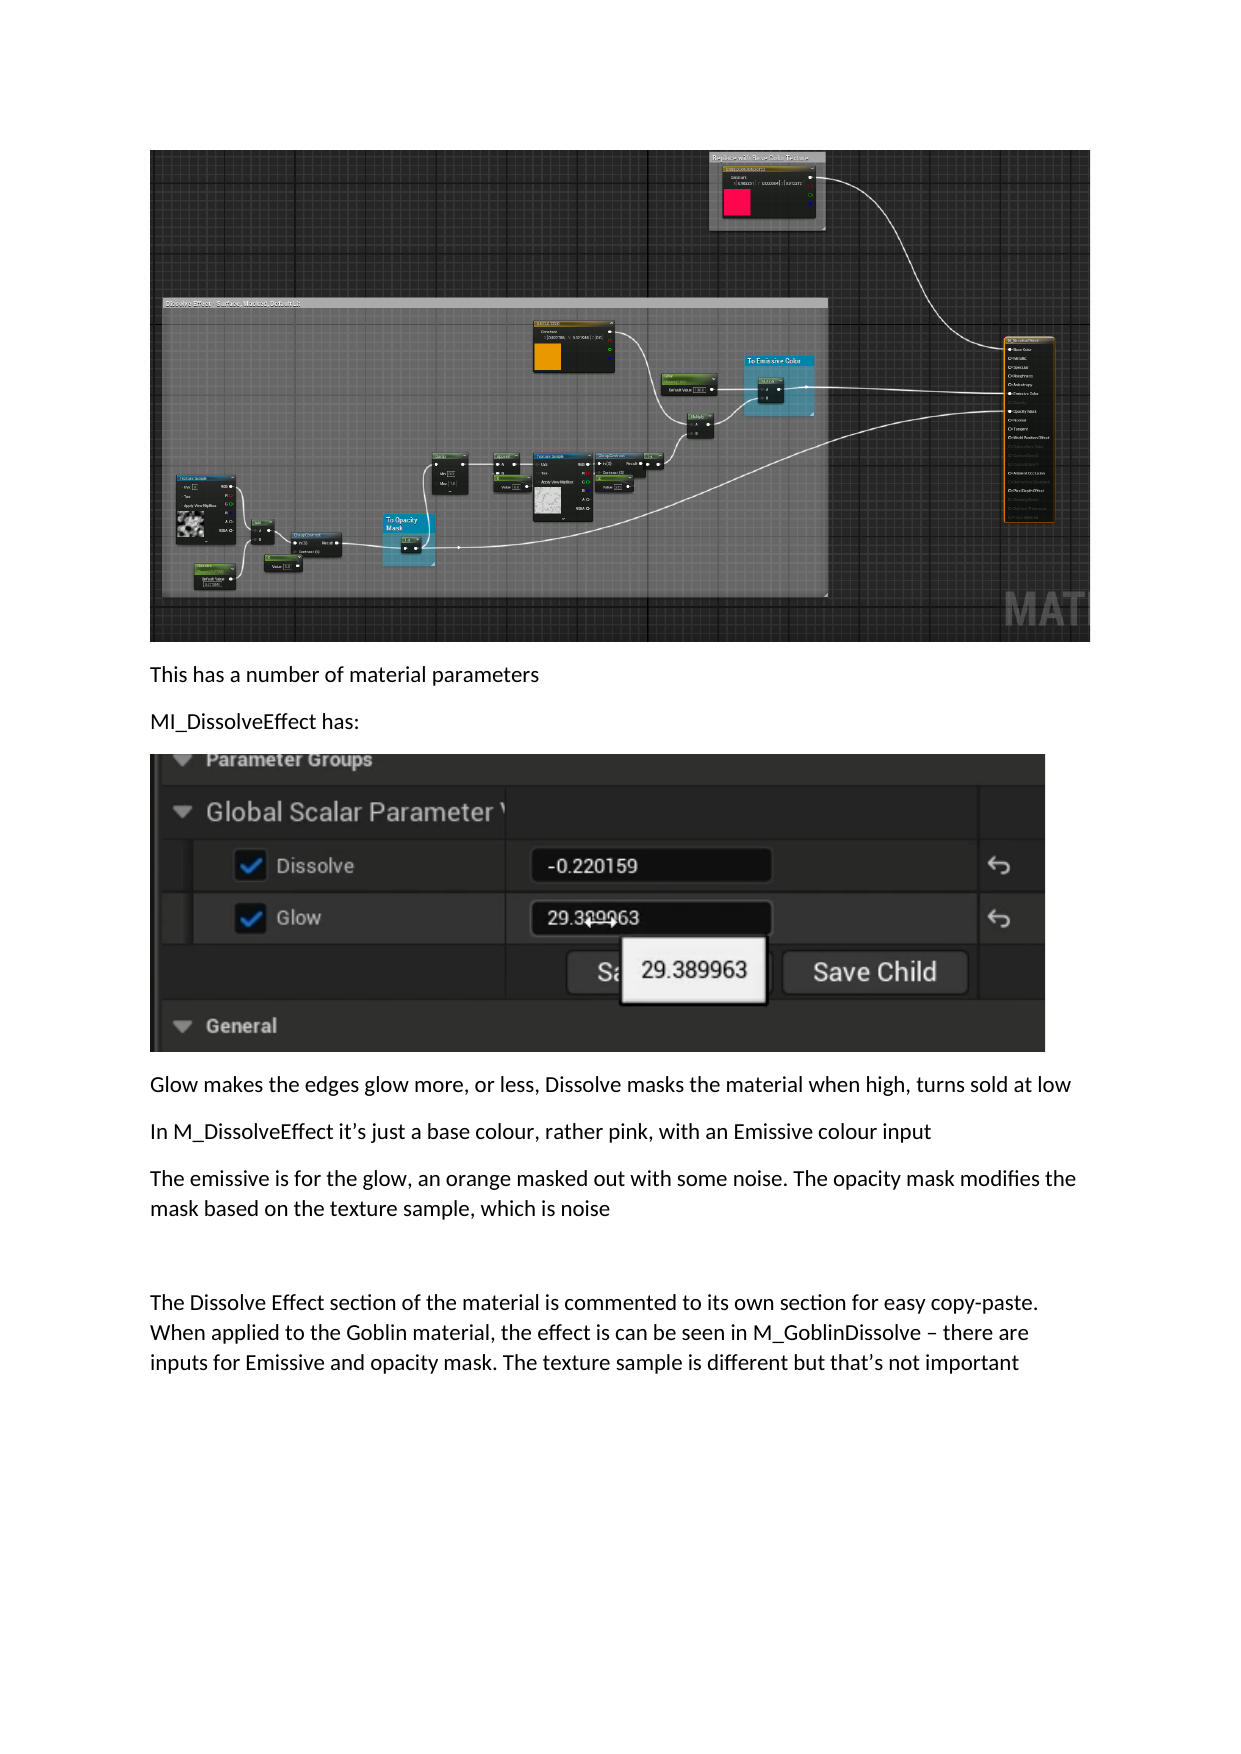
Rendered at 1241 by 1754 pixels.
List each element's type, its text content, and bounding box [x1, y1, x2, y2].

text Glow makes the edges glow more, or less, Dissolve masks the material when high, turns sold at low [150, 1070, 1090, 1098]
picture [150, 754, 1046, 1052]
text The emissive is for the glow, an orange masked out with some noise. The opacity mask modifies the mask based on the texture sample, which is noise [150, 1164, 1090, 1222]
text MI_DissolveEffect has: [150, 707, 1090, 736]
text This has a number of material parameters [150, 661, 1090, 689]
text The Dissolve Effect section of the material is commented to its own section for easy copy-paste. When applied to the Goblin material, the effect is can be seen in M_GoblinDissolve – there are inputs for Emissive and opacity mask. The texture sample is different but that’s not important [150, 1288, 1090, 1376]
text In M_DissolveEffect it’s just a base colour, rather pink, with an Emissive colour input [150, 1117, 1090, 1145]
picture [150, 150, 1091, 642]
